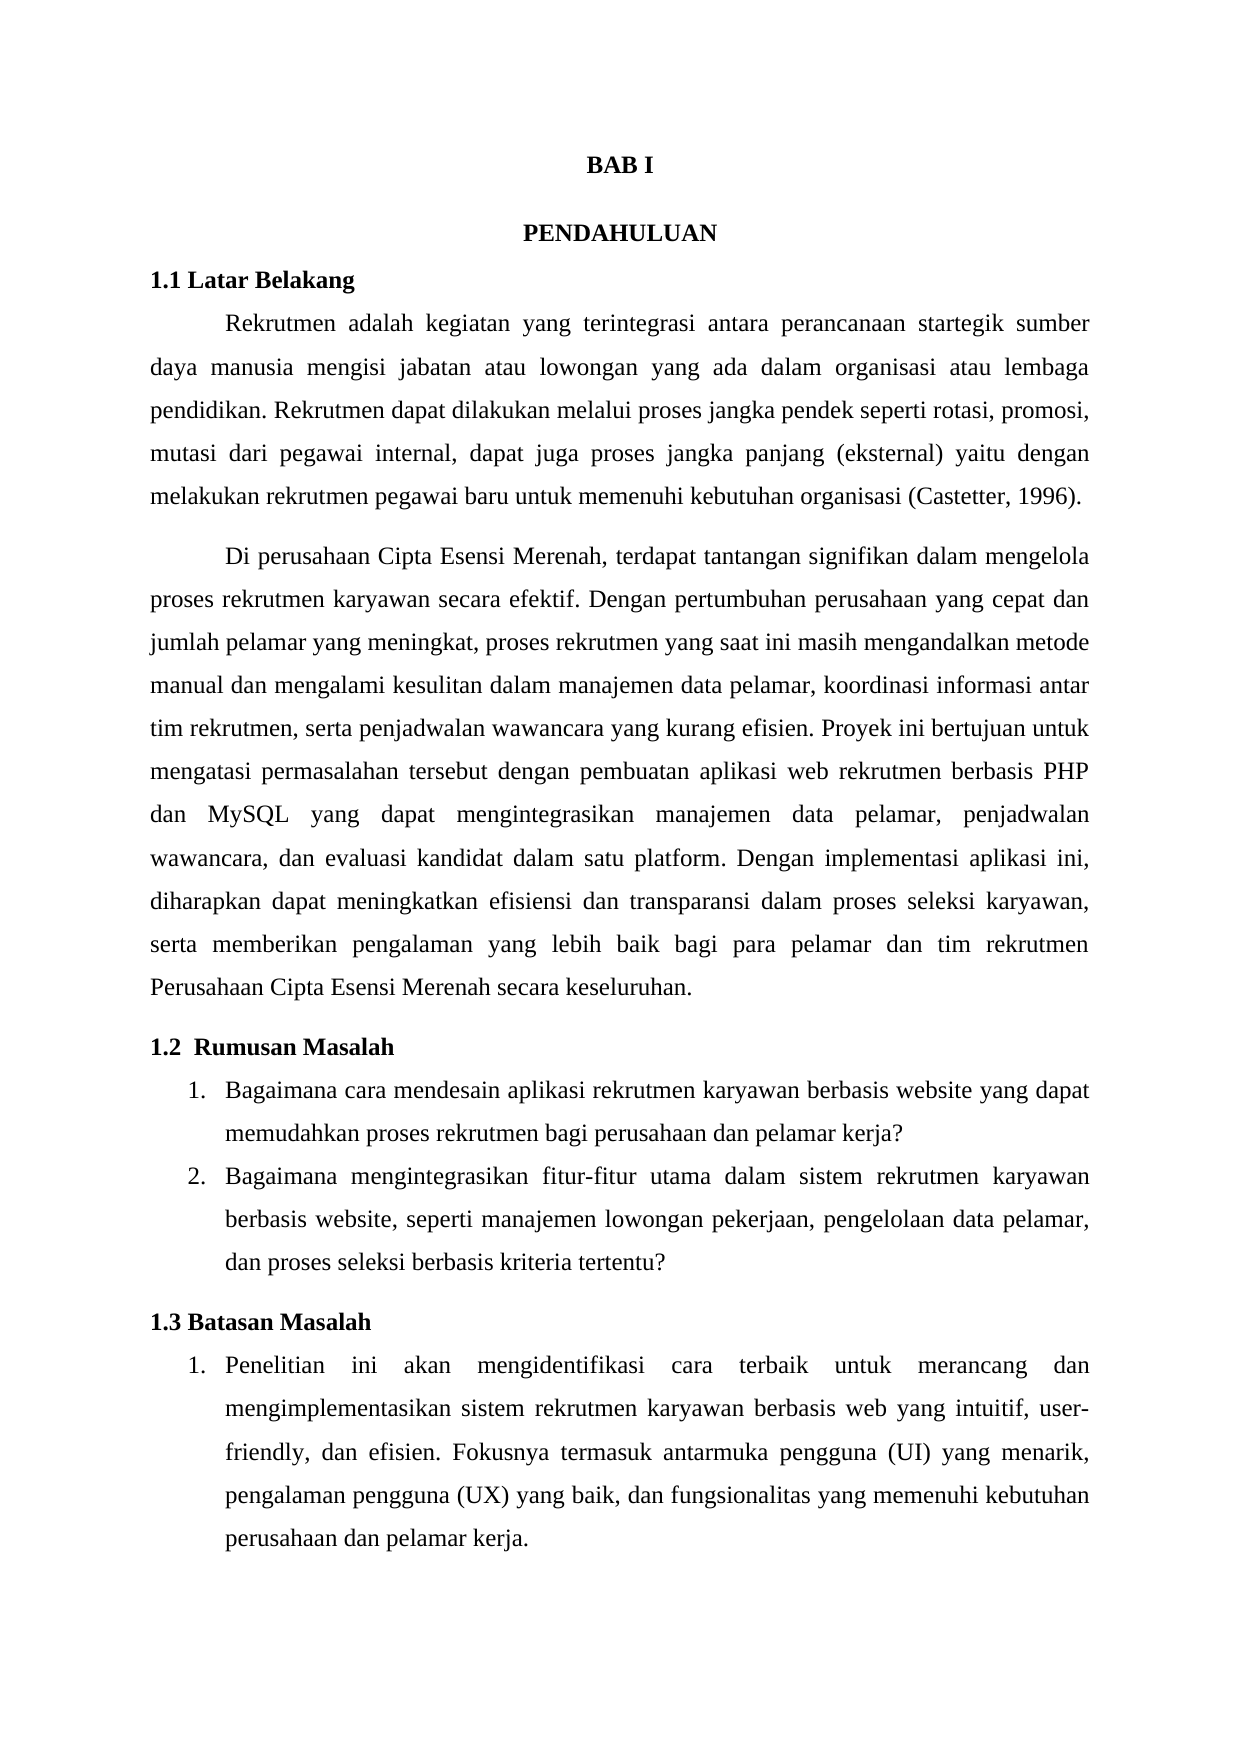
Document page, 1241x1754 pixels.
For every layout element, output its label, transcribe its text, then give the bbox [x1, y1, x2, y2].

subtitle 1.1 Latar Belakang [150, 265, 1090, 294]
text Di perusahaan Cipta Esensi Merenah, terdapat tantangan signifikan dalam mengelola proses rekrutmen karyawan secara efektif. Dengan pertumbuhan perusahaan yang cepat dan jumlah pelamar yang meningkat, proses rekrutmen yang saat ini masih mengandalkan metode manual dan mengalami kesulitan dalam manajemen data pelamar, koordinasi informasi antar tim rekrutmen, serta penjadwalan wawancara yang kurang efisien. Proyek ini bertujuan untuk mengatasi permasalahan tersebut dengan pembuatan aplikasi web rekrutmen berbasis PHP dan MySQL yang dapat mengintegrasikan manajemen data pelamar, penjadwalan wawancara, dan evaluasi kandidat dalam satu platform. Dengan implementasi aplikasi ini, diharapkan dapat meningkatkan efisiensi dan transparansi dalam proses seleksi karyawan, serta memberikan pengalaman yang lebih baik bagi para pelamar dan tim rekrutmen Perusahaan Cipta Esensi Merenah secara keseluruhan. [150, 541, 1090, 1001]
subtitle 1.3 Batasan Masalah [150, 1307, 1090, 1336]
list Penelitian ini akan mengidentifikasi cara terbaik untuk merancang dan mengimplementasikan sistem rekrutmen karyawan berbasis web yang intuitif, user-friendly, dan efisien. Fokusnya termasuk antarmuka pengguna (UI) yang menarik, pengalaman pengguna (UX) yang baik, dan fungsionalitas yang memenuhi kebutuhan perusahaan dan pelamar kerja. [187, 1350, 1090, 1552]
subtitle BAB I [150, 150, 1090, 179]
list Bagaimana cara mendesain aplikasi rekrutmen karyawan berbasis website yang dapat memudahkan proses rekrutmen bagi perusahaan dan pelamar kerja? [187, 1075, 1090, 1147]
list Bagaimana mengintegrasikan fitur-fitur utama dalam sistem rekrutmen karyawan berbasis website, seperti manajemen lowongan pekerjaan, pengelolaan data pelamar, dan proses seleksi berbasis kriteria tertentu? [187, 1161, 1090, 1276]
subtitle 1.2 Rumusan Masalah [150, 1032, 1090, 1061]
text Rekrutmen adalah kegiatan yang terintegrasi antara perancanaan startegik sumber daya manusia mengisi jabatan atau lowongan yang ada dalam organisasi atau lembaga pendidikan. Rekrutmen dapat dilakukan melalui proses jangka pendek seperti rotasi, promosi, mutasi dari pegawai internal, dapat juga proses jangka panjang (eksternal) yaitu dengan melakukan rekrutmen pegawai baru untuk memenuhi kebutuhan organisasi (Castetter, 1996). [150, 308, 1090, 510]
subtitle PENDAHULUAN [150, 218, 1090, 247]
